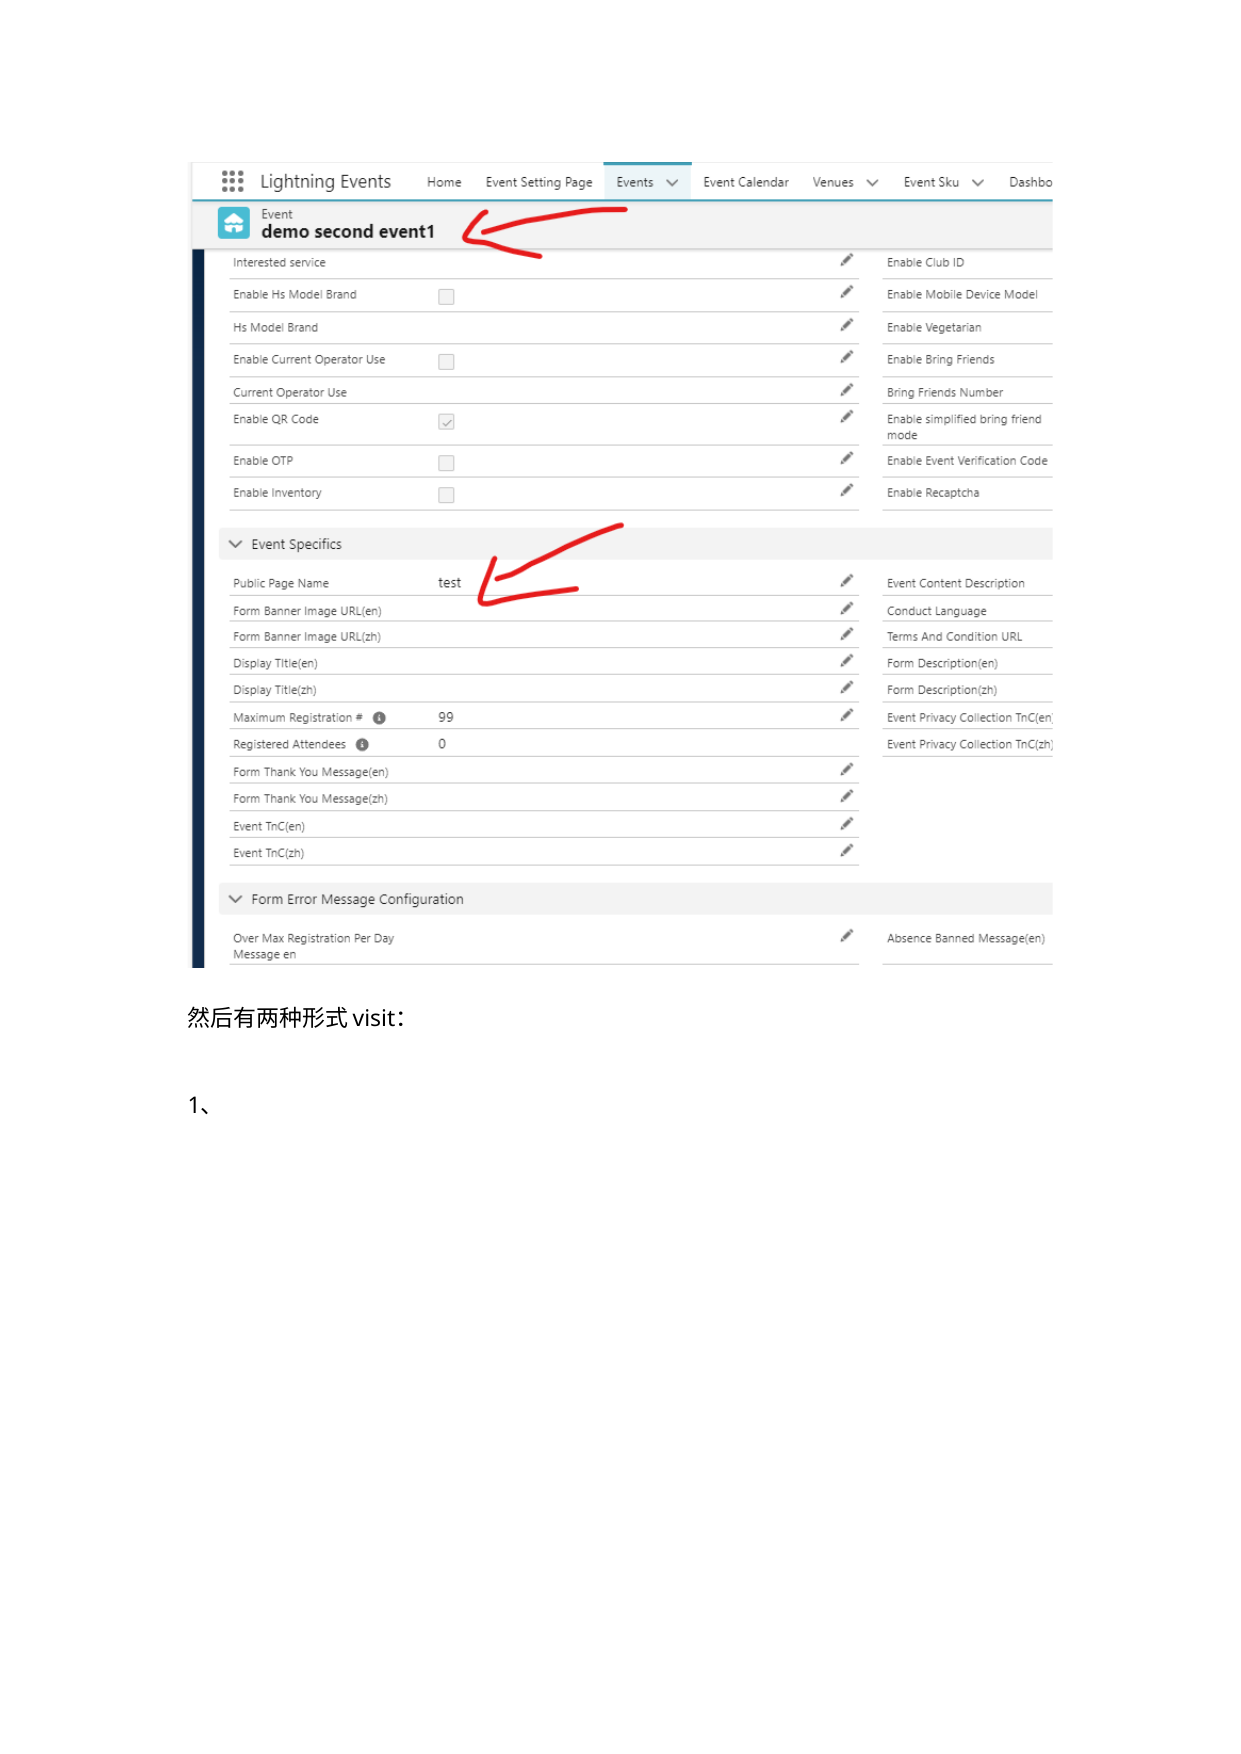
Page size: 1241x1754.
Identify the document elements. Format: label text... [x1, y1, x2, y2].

text 然后有两种形式visit： [187, 968, 1053, 1049]
text 1、 [187, 1071, 1053, 1136]
picture [187, 162, 1053, 968]
